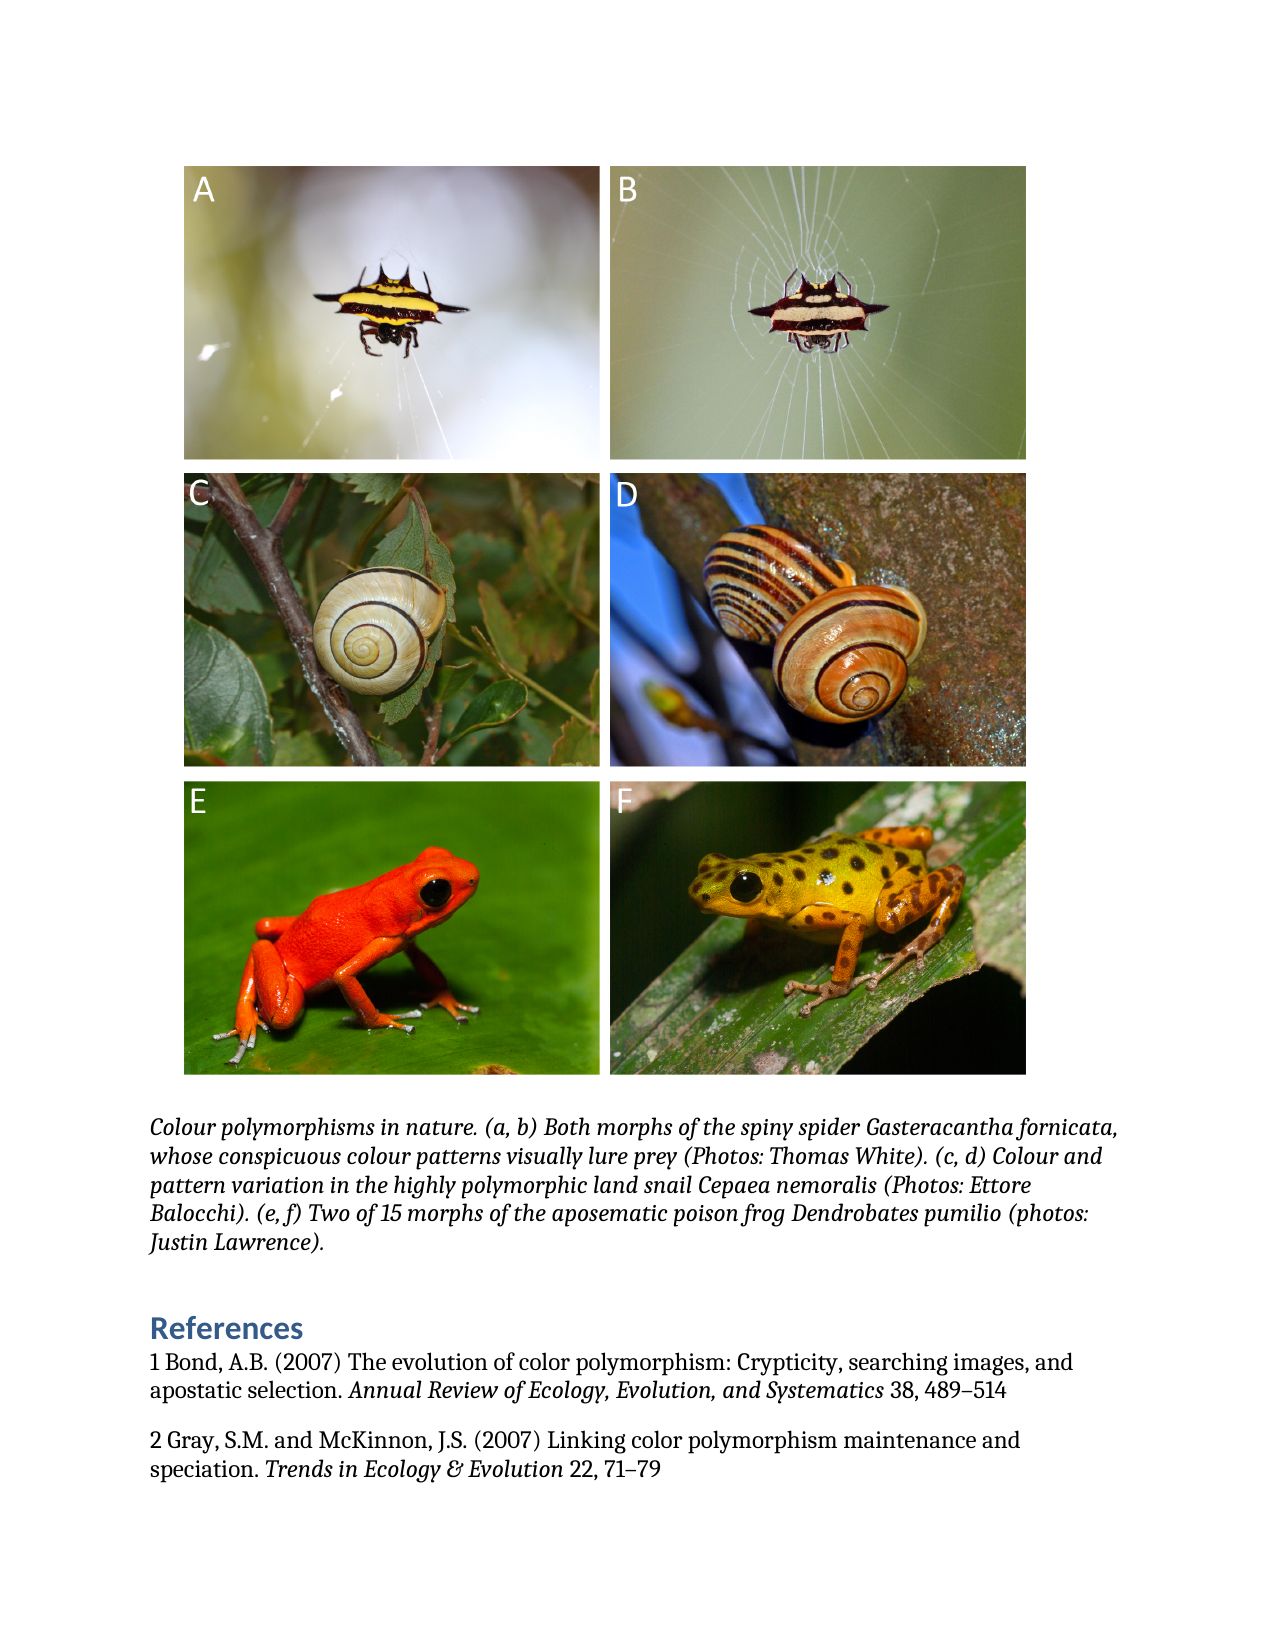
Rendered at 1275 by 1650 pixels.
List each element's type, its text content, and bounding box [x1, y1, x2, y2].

text 1 Bond, A.B. (2007) The evolution of color polymorphism: Crypticity, searching images, and apostatic selection. Annual Review of Ecology, Evolution, and Systematics 38, 489–514 [150, 1348, 1125, 1405]
picture [168, 150, 1044, 1093]
subtitle References [150, 1307, 1125, 1348]
text 2 Gray, S.M. and McKinnon, J.S. (2007) Linking color polymorphism maintenance and speciation. Trends in Ecology & Evolution 22, 71–79 [150, 1426, 1125, 1483]
text Colour polymorphisms in nature. (a, b) Both morphs of the spiny spider Gasteracantha fornicata, whose conspicuous colour patterns visually lure prey (Photos: Thomas White). (c, d) Colour and pattern variation in the highly polymorphic land snail Cepaea nemoralis (Photos: Ettore Balocchi). (e, f) Two of 15 morphs of the aposematic poison frog Dendrobates pumilio (photos: Justin Lawrence). [150, 1113, 1125, 1257]
